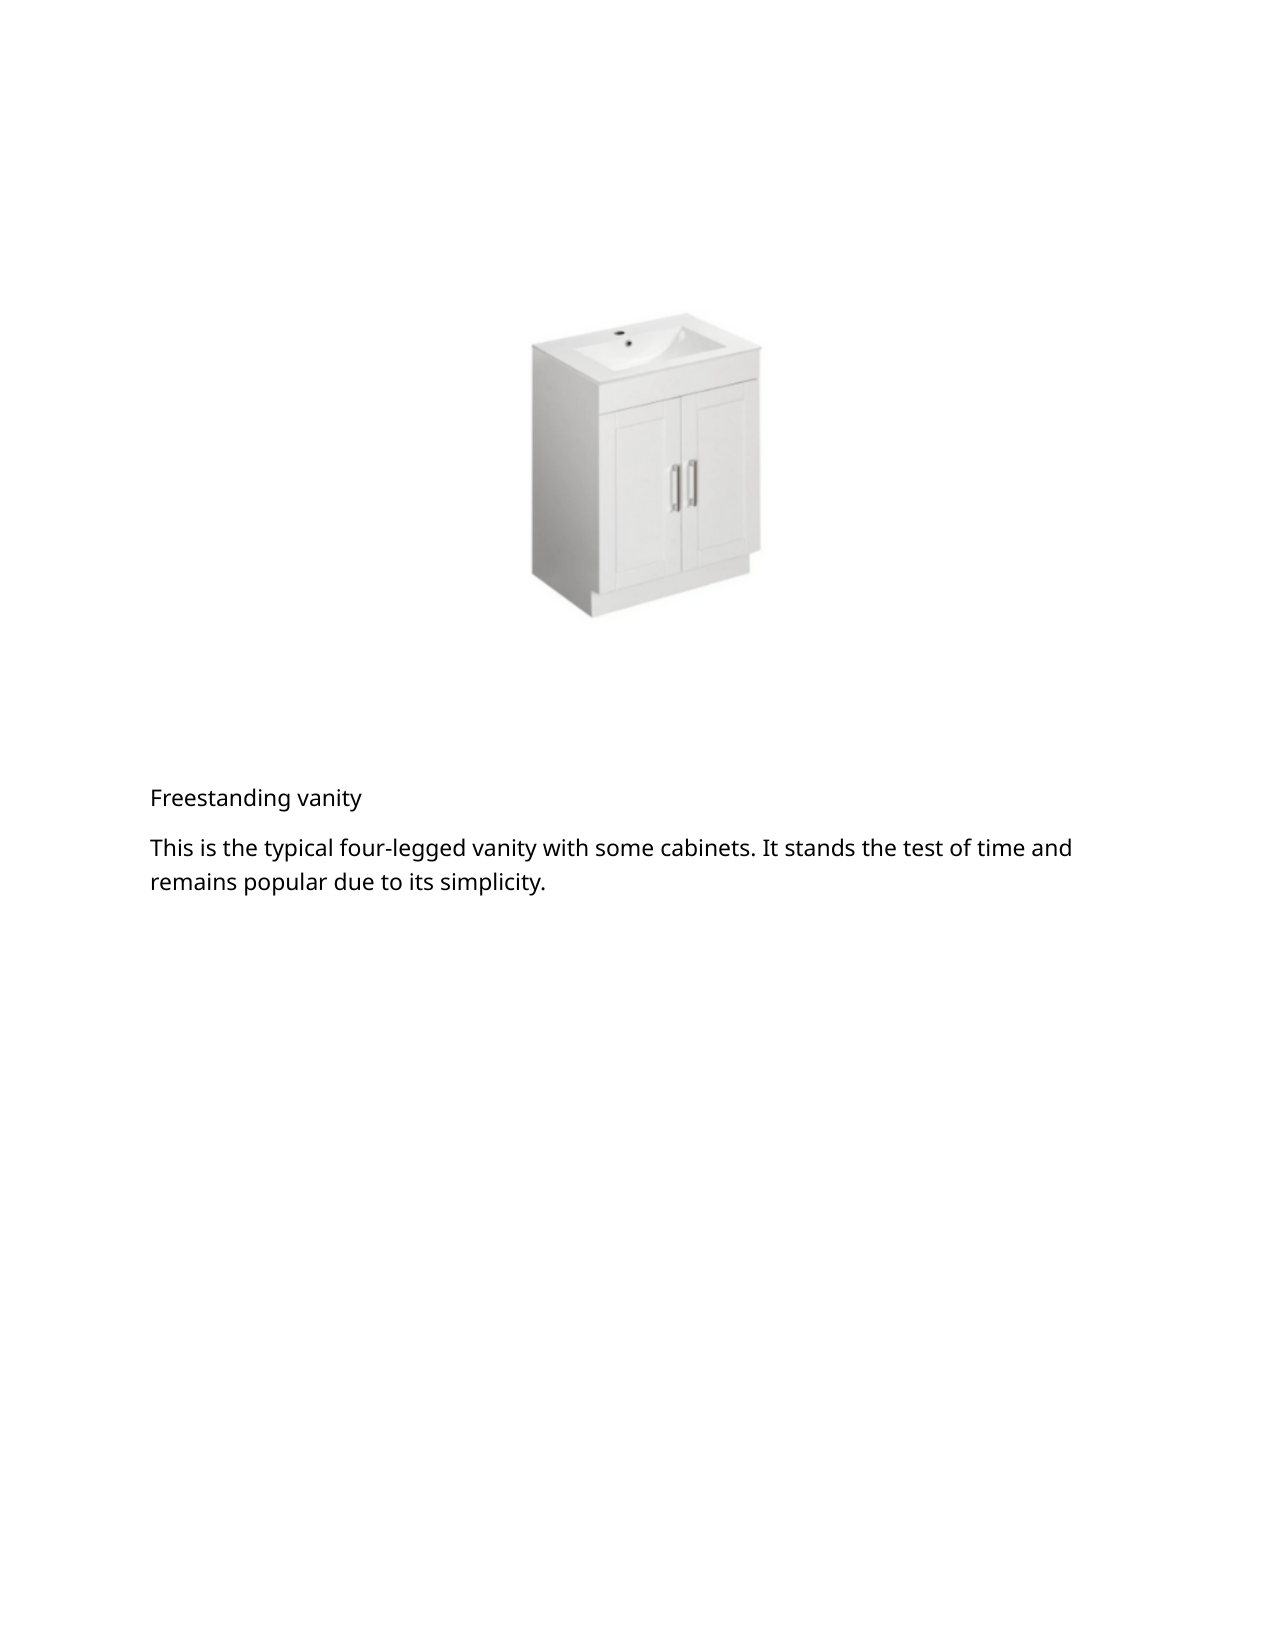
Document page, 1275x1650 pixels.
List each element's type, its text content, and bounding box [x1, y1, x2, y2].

text Freestanding vanity [150, 782, 1125, 813]
picture [150, 150, 1125, 763]
text This is the typical four-legged vanity with some cabinets. It stands the test of time and remains popular due to its simplicity. [150, 832, 1125, 897]
